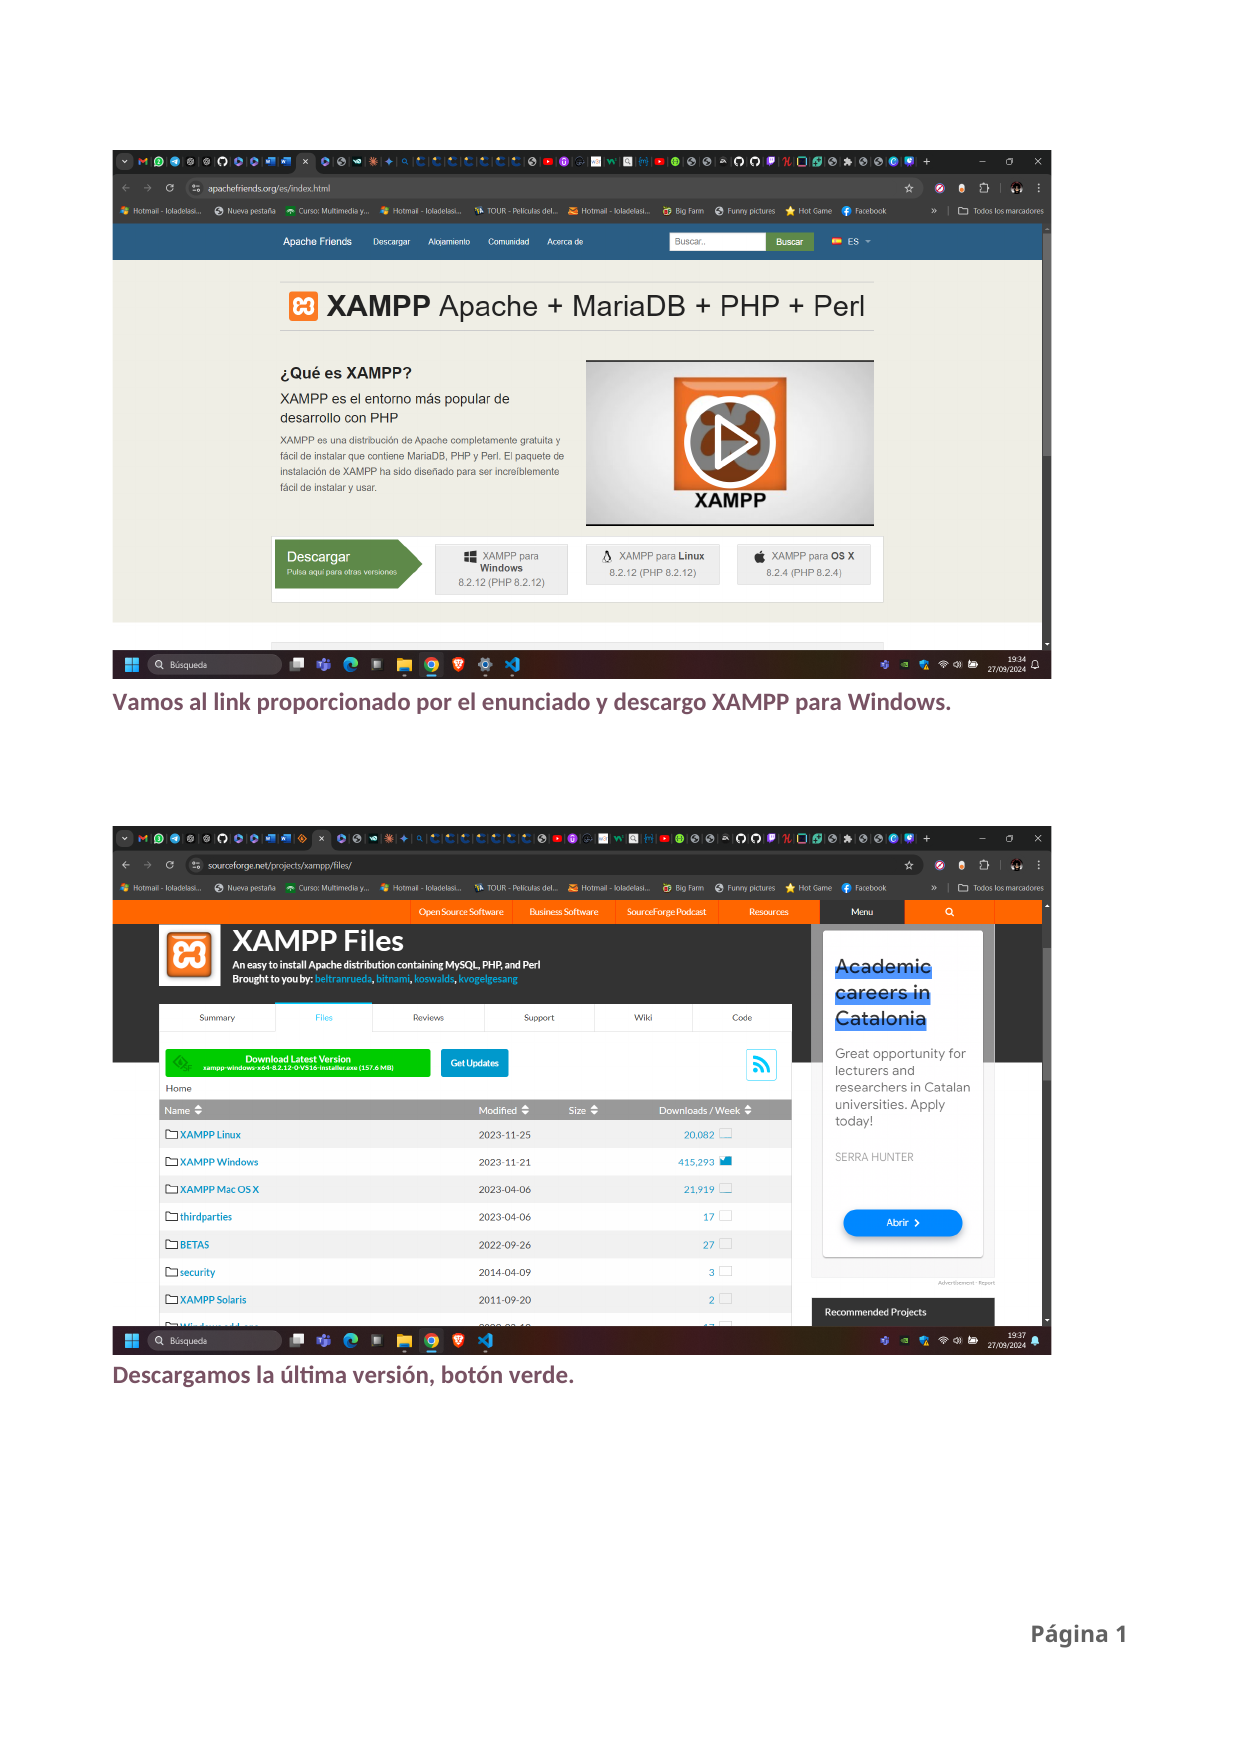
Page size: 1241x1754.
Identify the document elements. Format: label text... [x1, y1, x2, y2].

subtitle Vamos al link proporcionado por el enunciado y descargo XAMPP para Windows. [112, 687, 1128, 717]
picture [112, 150, 1052, 679]
picture [112, 826, 1052, 1355]
